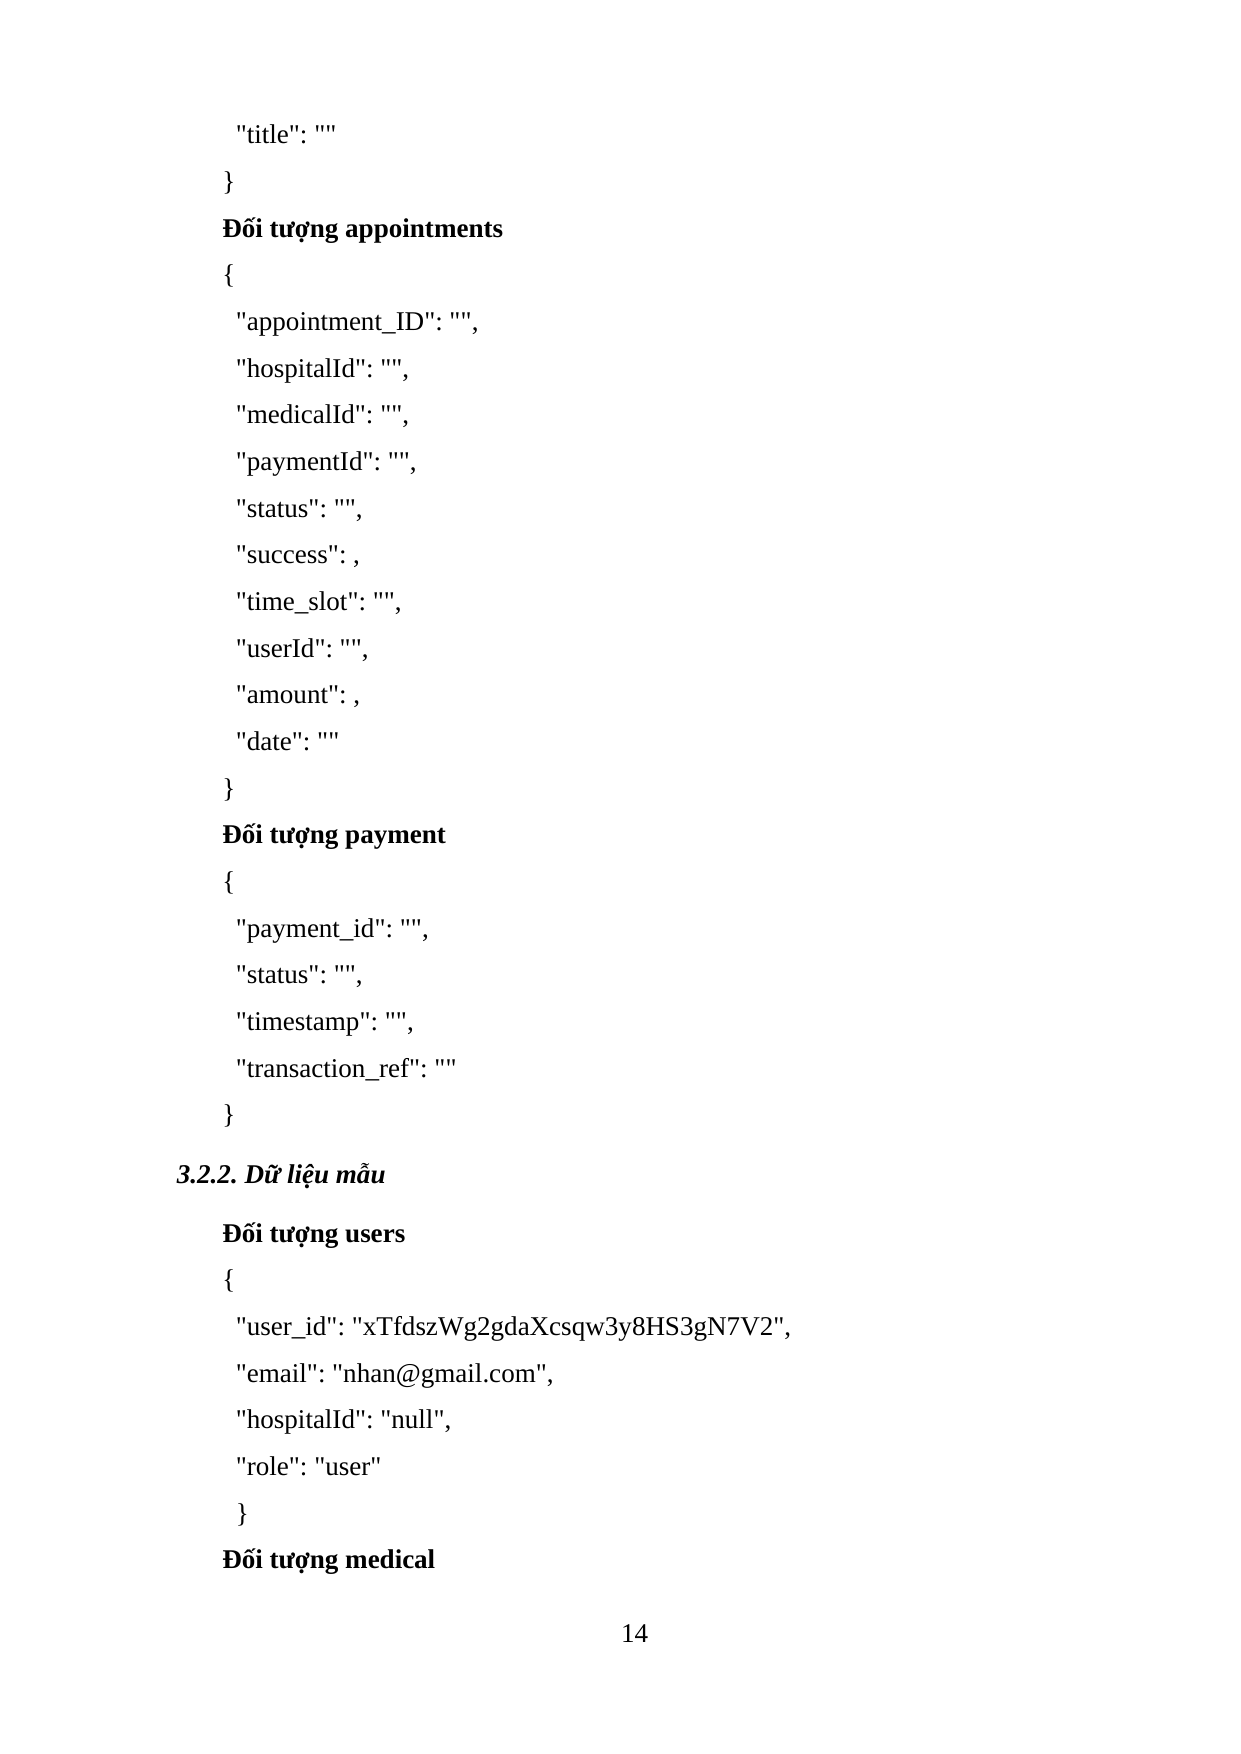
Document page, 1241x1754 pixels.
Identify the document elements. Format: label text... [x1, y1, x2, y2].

text "hospitalId": "null", [147, 1403, 1122, 1435]
text Đối tượng medical [147, 1543, 1122, 1575]
text "paymentId": "", [147, 445, 1122, 476]
text "userId": "", [147, 632, 1122, 663]
text "timestamp": "", [147, 1005, 1122, 1036]
text "medicalId": "", [147, 398, 1122, 430]
text "time_slot": "", [147, 585, 1122, 616]
text "transaction_ref": "" [147, 1052, 1122, 1083]
text "status": "", [147, 958, 1122, 990]
text Đối tượng appointments [147, 212, 1122, 243]
text } [147, 1098, 1122, 1130]
text } [147, 1497, 1122, 1528]
text "hospitalId": "", [147, 352, 1122, 383]
subtitle Dữ liệu mẫu [177, 1158, 1122, 1189]
text "success": , [147, 538, 1122, 570]
text "title": "" [147, 118, 1122, 150]
text "user_id": "xTfdszWg2gdaXcsqw3y8HS3gN7V2", [147, 1310, 1122, 1341]
text Đối tượng users [147, 1217, 1122, 1248]
text "amount": , [147, 678, 1122, 710]
text { [147, 865, 1122, 896]
text "appointment_ID": "", [147, 305, 1122, 336]
text "email": "nhan@gmail.com", [147, 1357, 1122, 1388]
text "status": "", [147, 492, 1122, 523]
text } [147, 165, 1122, 196]
text "payment_id": "", [147, 912, 1122, 943]
text { [147, 1263, 1122, 1295]
text Đối tượng payment [147, 818, 1122, 850]
text { [147, 258, 1122, 290]
text "date": "" [147, 725, 1122, 756]
text "role": "user" [147, 1450, 1122, 1481]
text } [147, 772, 1122, 803]
